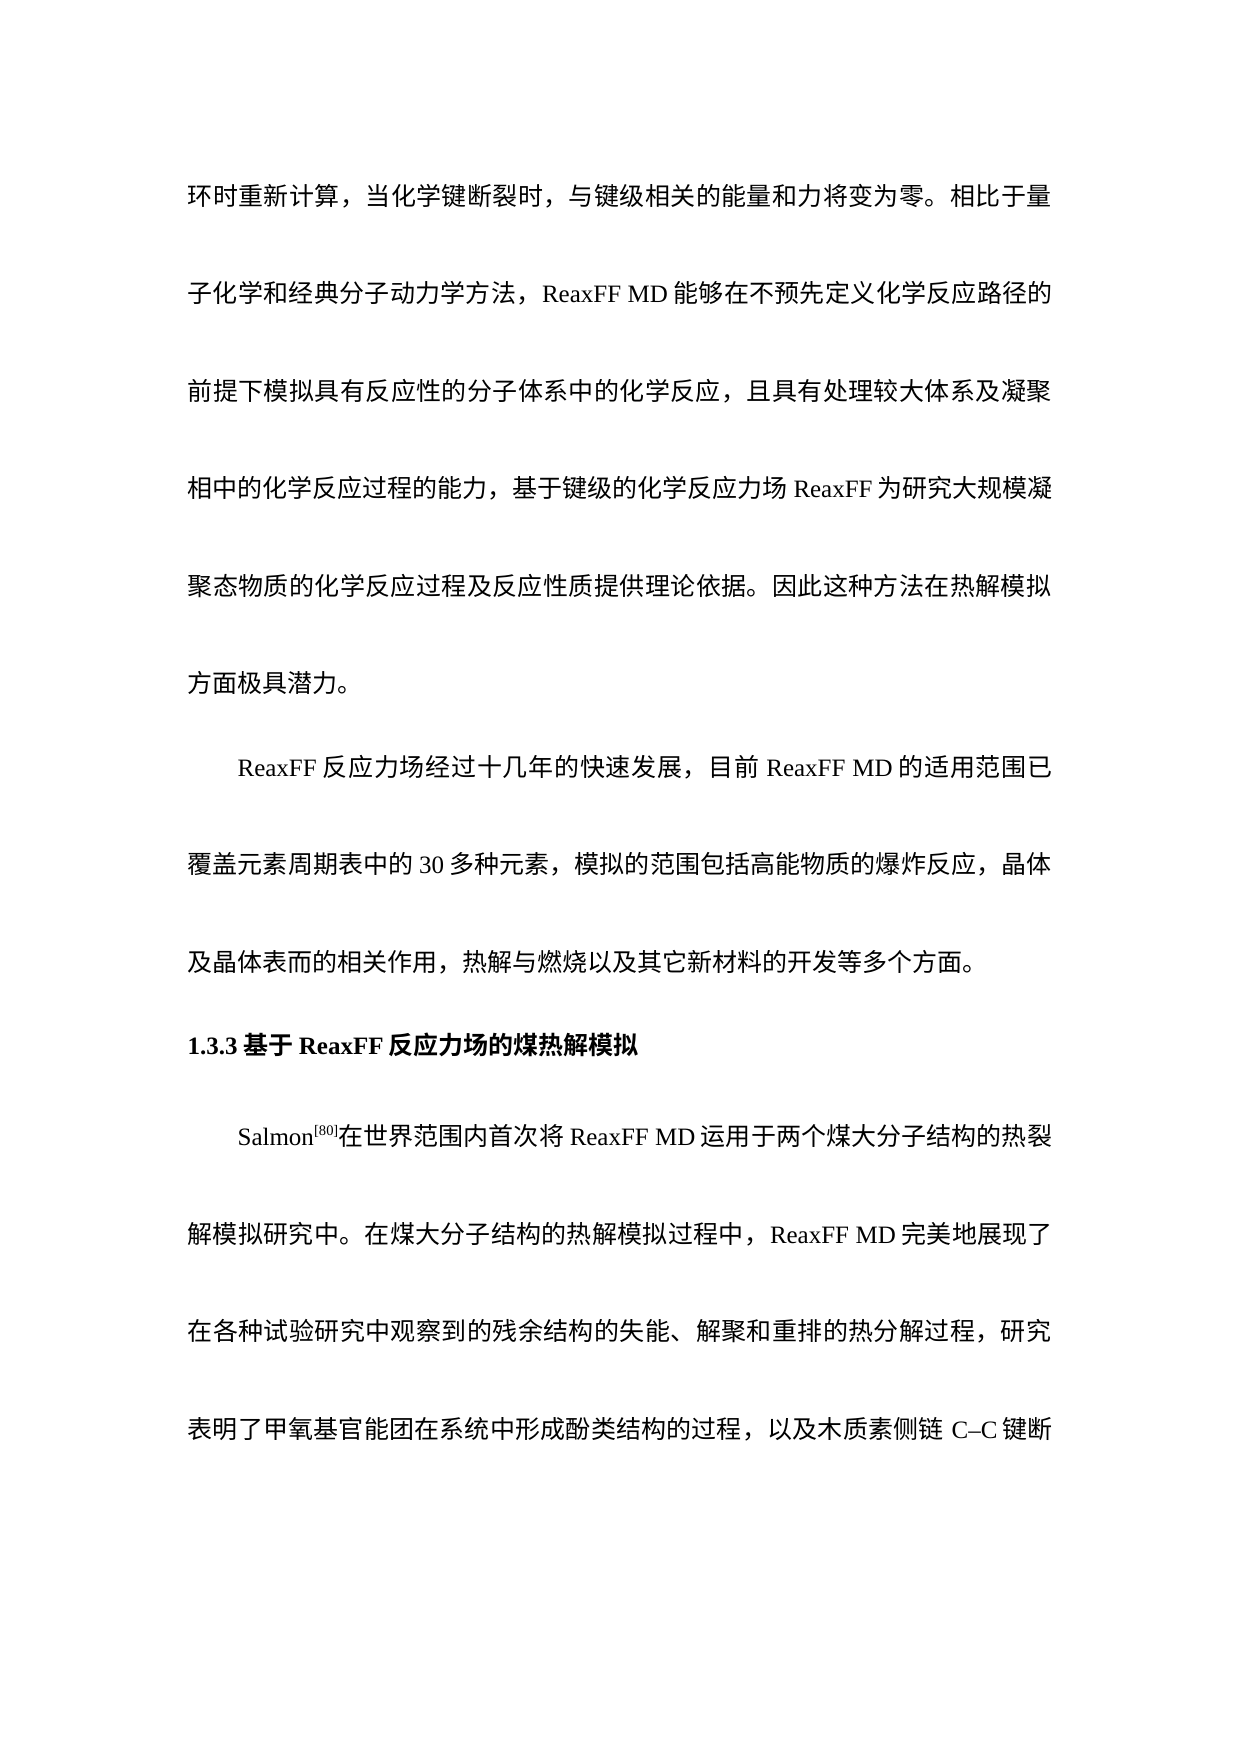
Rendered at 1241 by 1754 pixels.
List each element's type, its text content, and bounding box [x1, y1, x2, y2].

text 1.3.3 基于ReaxFF反应力场的煤热解模拟 [187, 1011, 1053, 1076]
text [187, 162, 1053, 714]
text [187, 1102, 1053, 1460]
text ReaxFF反应力场经过十几年的快速发展，目前ReaxFF MD的适用范围已覆盖元素周期表中的30多种元素，模拟的范围包括高能物质的爆炸反应，晶体及晶体表而的相关作用，热解与燃烧以及其它新材料的开发等多个方面。 [187, 733, 1053, 993]
